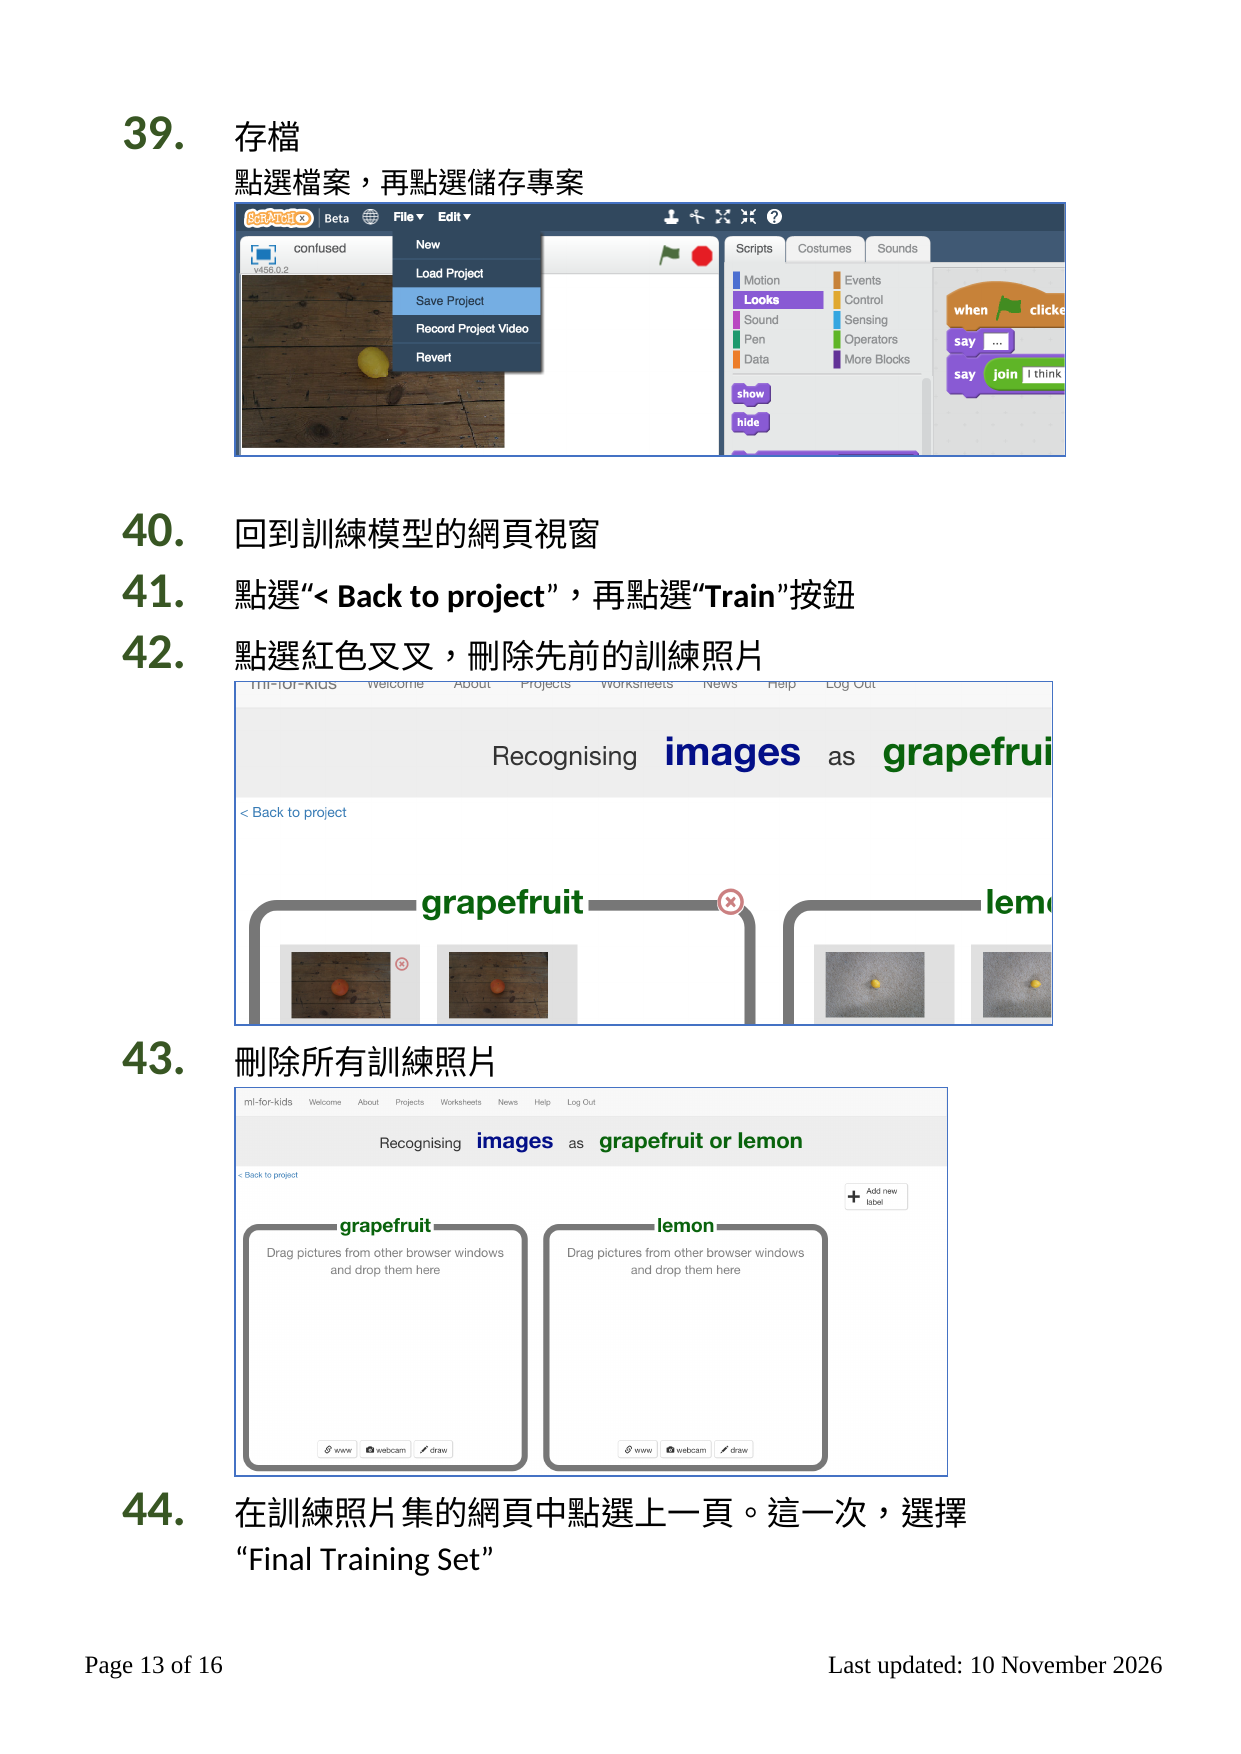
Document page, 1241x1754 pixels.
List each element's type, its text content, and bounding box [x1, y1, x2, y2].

list 點選“< Back to project”，再點選“Train”按鈕 [122, 559, 1163, 620]
list “Final Training Set” [159, 1538, 1163, 1579]
list 在訓練照片集的網頁中點選上一頁。這一次，選擇 [122, 1477, 1163, 1538]
list 刪除所有訓練照片 [122, 1026, 1163, 1087]
picture [236, 204, 1065, 455]
picture [236, 682, 1052, 1024]
picture [236, 1088, 947, 1475]
list 回到訓練模型的網頁視窗 [122, 498, 1163, 559]
list 點選檔案，再點選儲存專案 [234, 162, 1163, 202]
list 存檔 [122, 101, 1163, 162]
list 點選紅色叉叉，刪除先前的訓練照片 [122, 620, 1163, 681]
